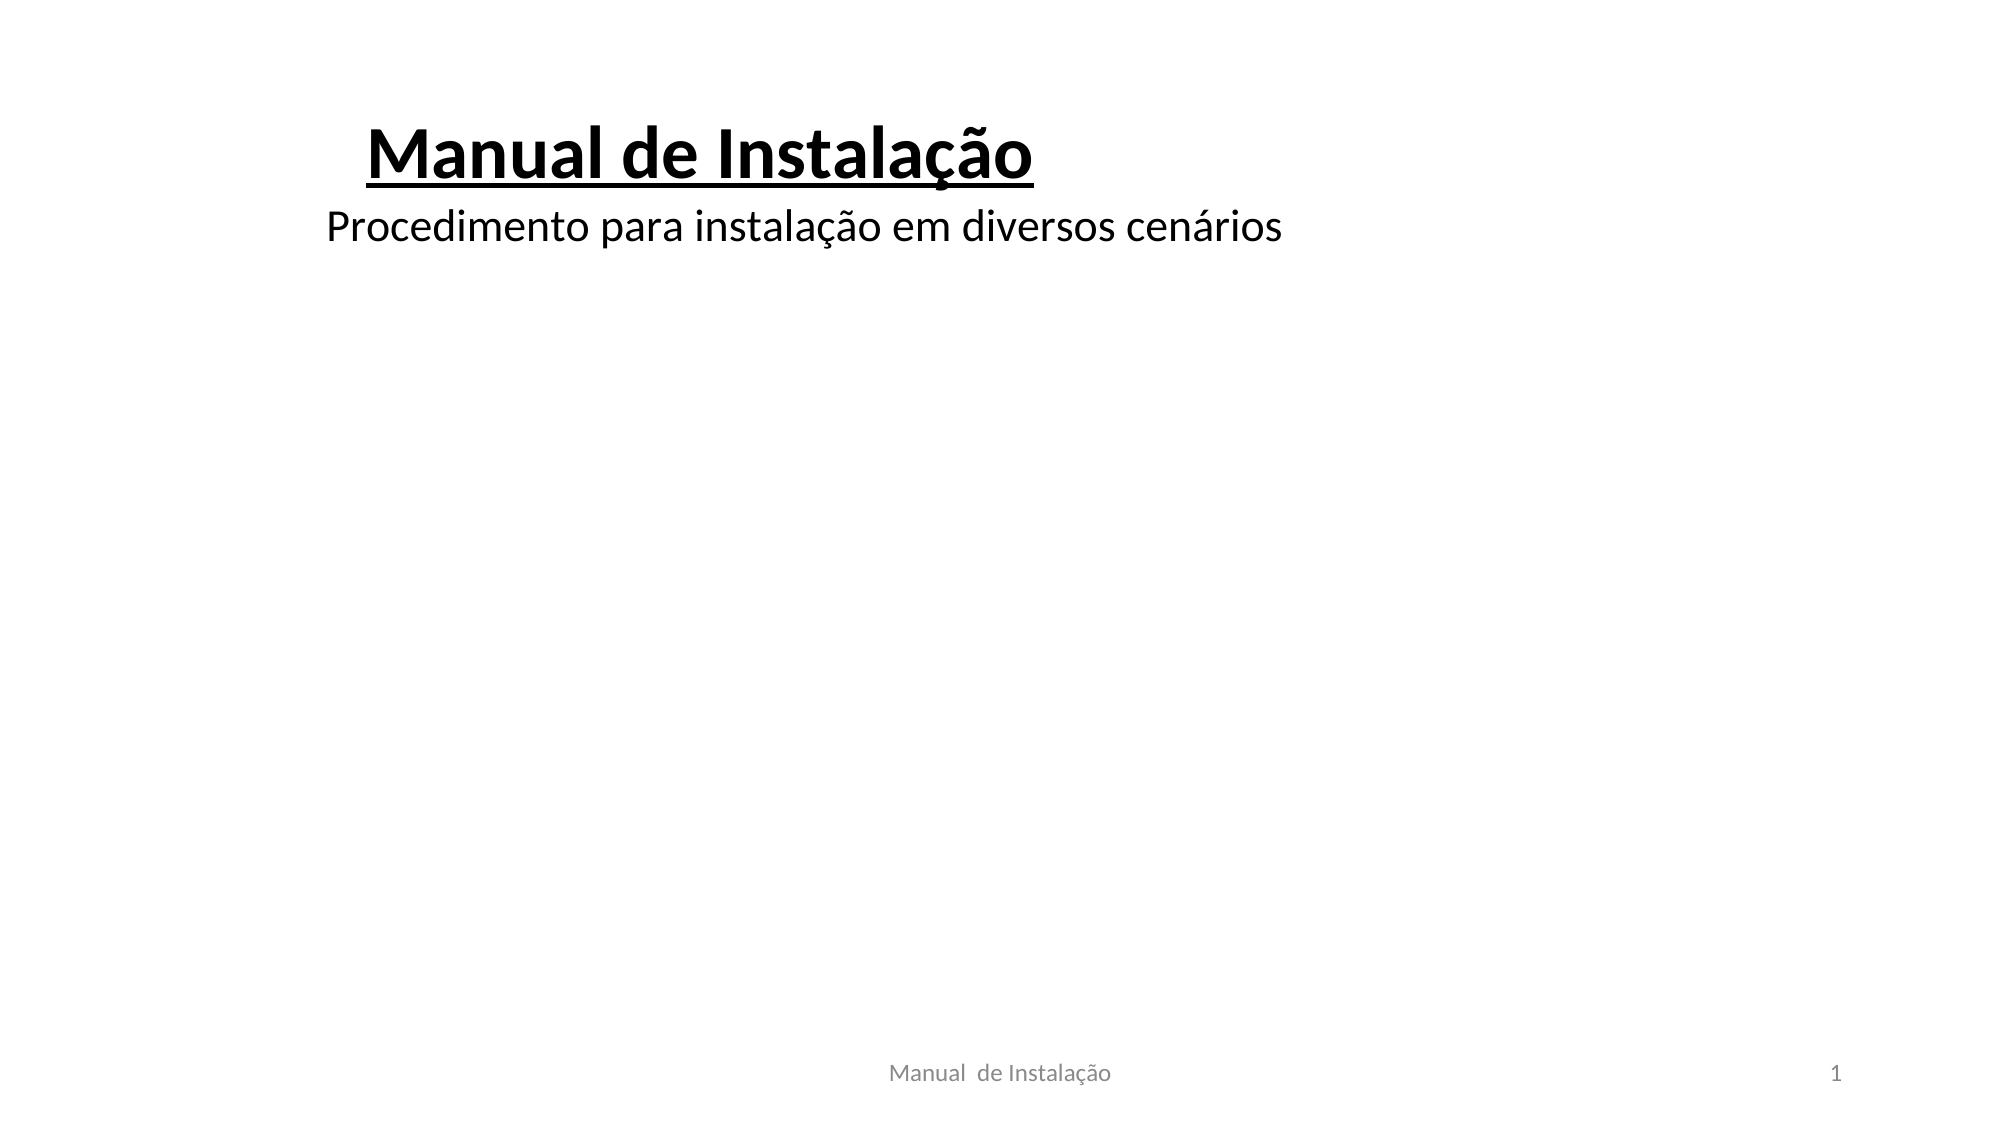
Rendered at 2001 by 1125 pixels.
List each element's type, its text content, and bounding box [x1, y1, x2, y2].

text Procedimento para instalação em diversos cenários [326, 197, 1842, 253]
subtitle Manual de Instalação [366, 106, 1842, 197]
